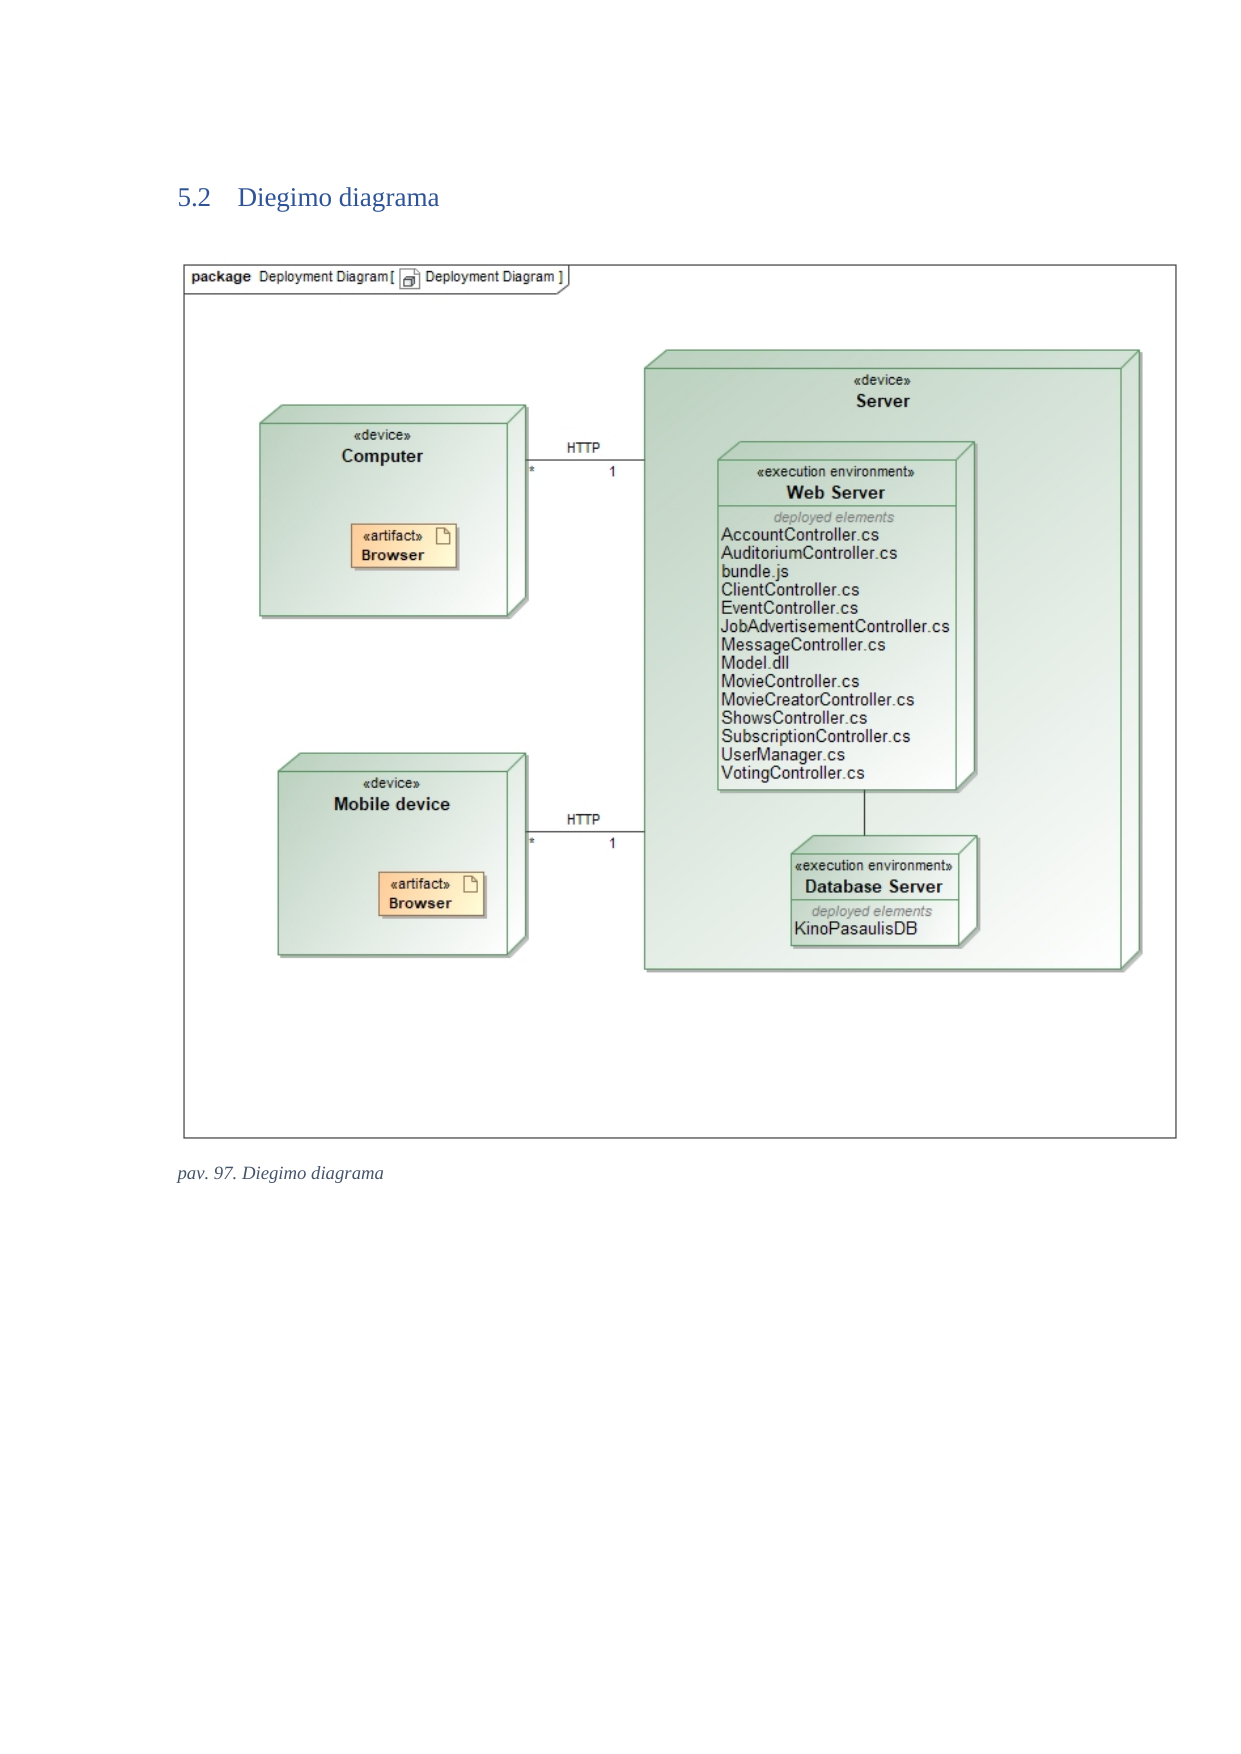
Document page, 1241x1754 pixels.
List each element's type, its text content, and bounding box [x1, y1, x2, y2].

subtitle Diegimo diagrama [177, 181, 1181, 212]
text pav. 97. Diegimo diagrama [177, 1162, 1181, 1184]
picture [177, 258, 1182, 1144]
